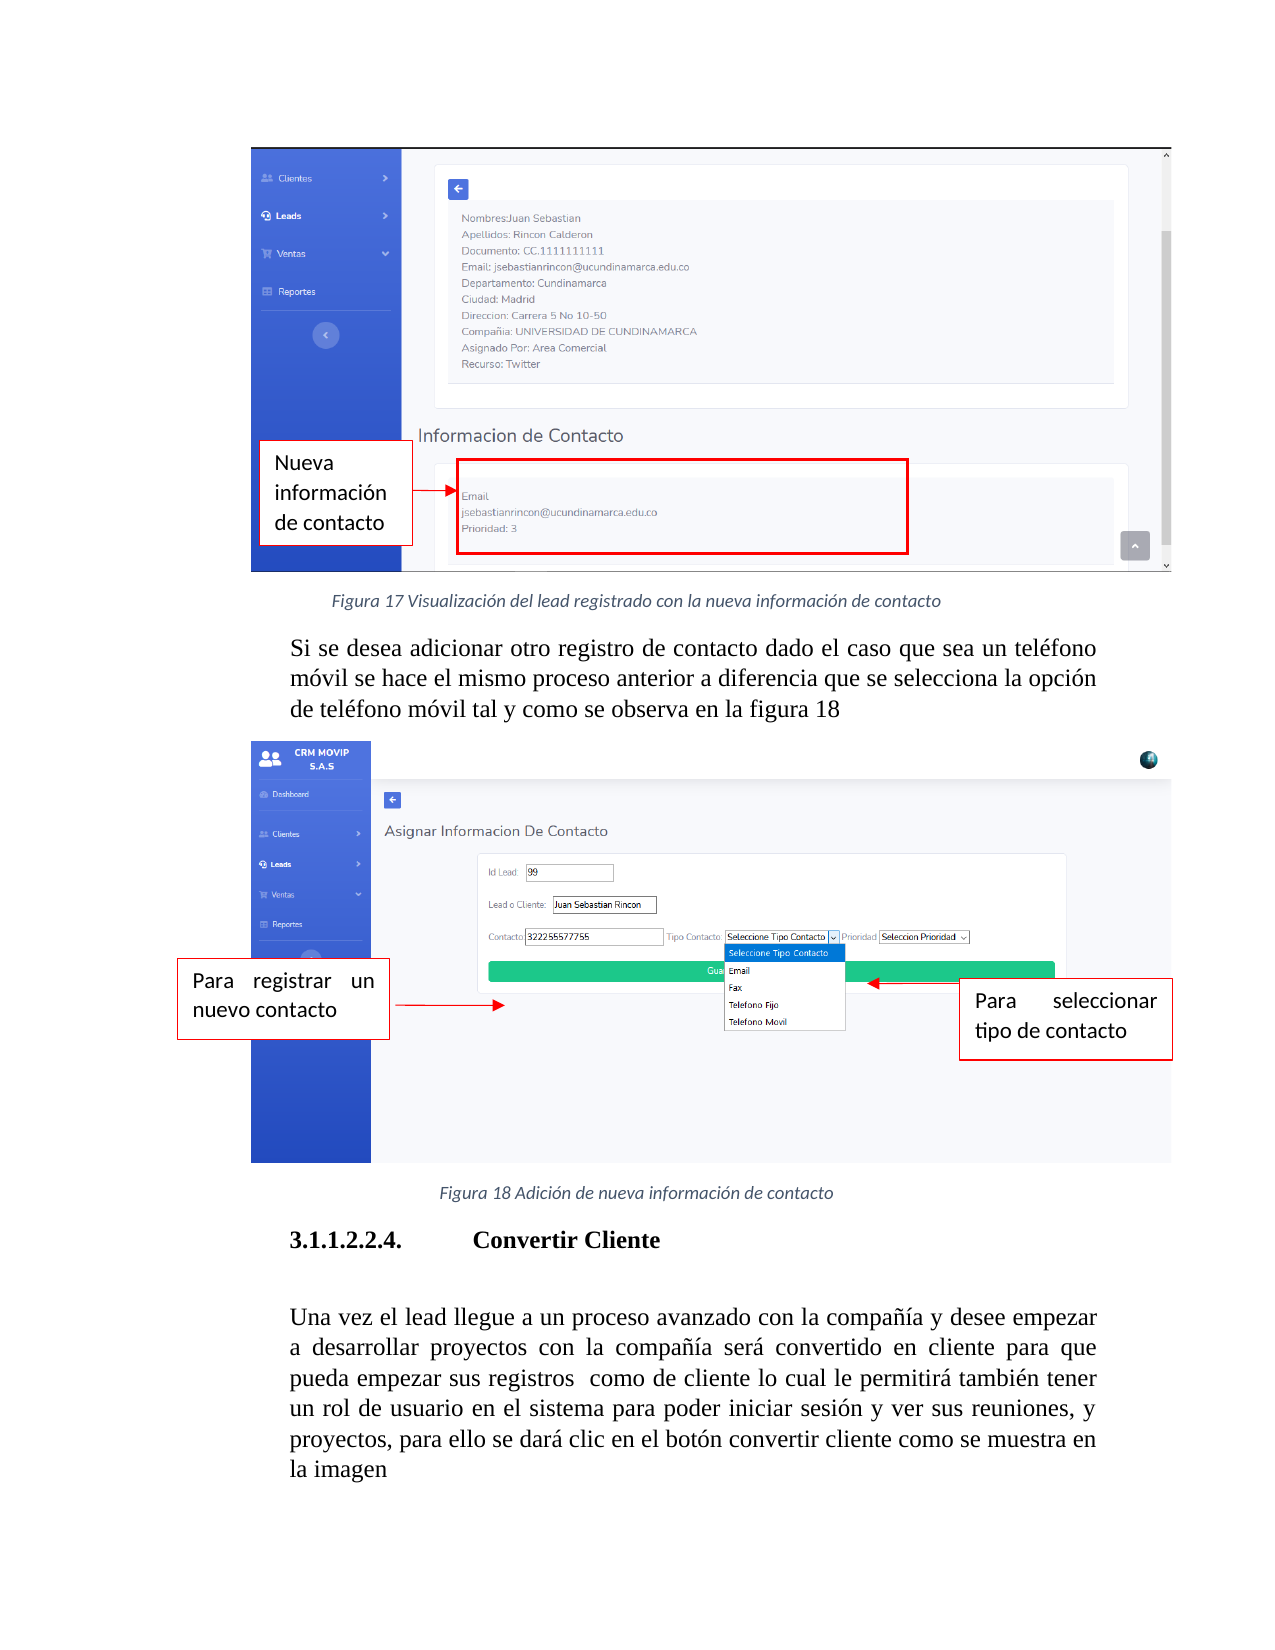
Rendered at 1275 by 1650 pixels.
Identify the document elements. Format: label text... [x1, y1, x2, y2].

text Figura 18 Adición de nueva información de contacto [177, 1181, 1098, 1204]
text Figura 17 Visualización del lead registrado con la nueva información de contacto [177, 589, 1098, 612]
subtitle 3.1.1.2.2.4. Convertir Cliente [177, 1225, 980, 1254]
text Si se desea adicionar otro registro de contacto dado el caso que sea un teléfono móvil se hace el mismo proceso anterior a diferencia que se selecciona la opción de teléfono móvil tal y como se observa en la figura 18 [290, 633, 1098, 723]
text Una vez el lead llegue a un proceso avanzado con la compañía y desee empezar a desarrollar proyectos con la compañía será convertido en cliente para que pueda empezar sus registros como de cliente lo cual le permitirá también tener un rol de usuario en el sistema para poder iniciar sesión y ver sus reuniones, y proyectos, para ello se dará clic en el botón convertir cliente como se muestra en la imagen [289, 1302, 1098, 1483]
picture [251, 741, 1172, 1163]
picture [251, 147, 1172, 572]
